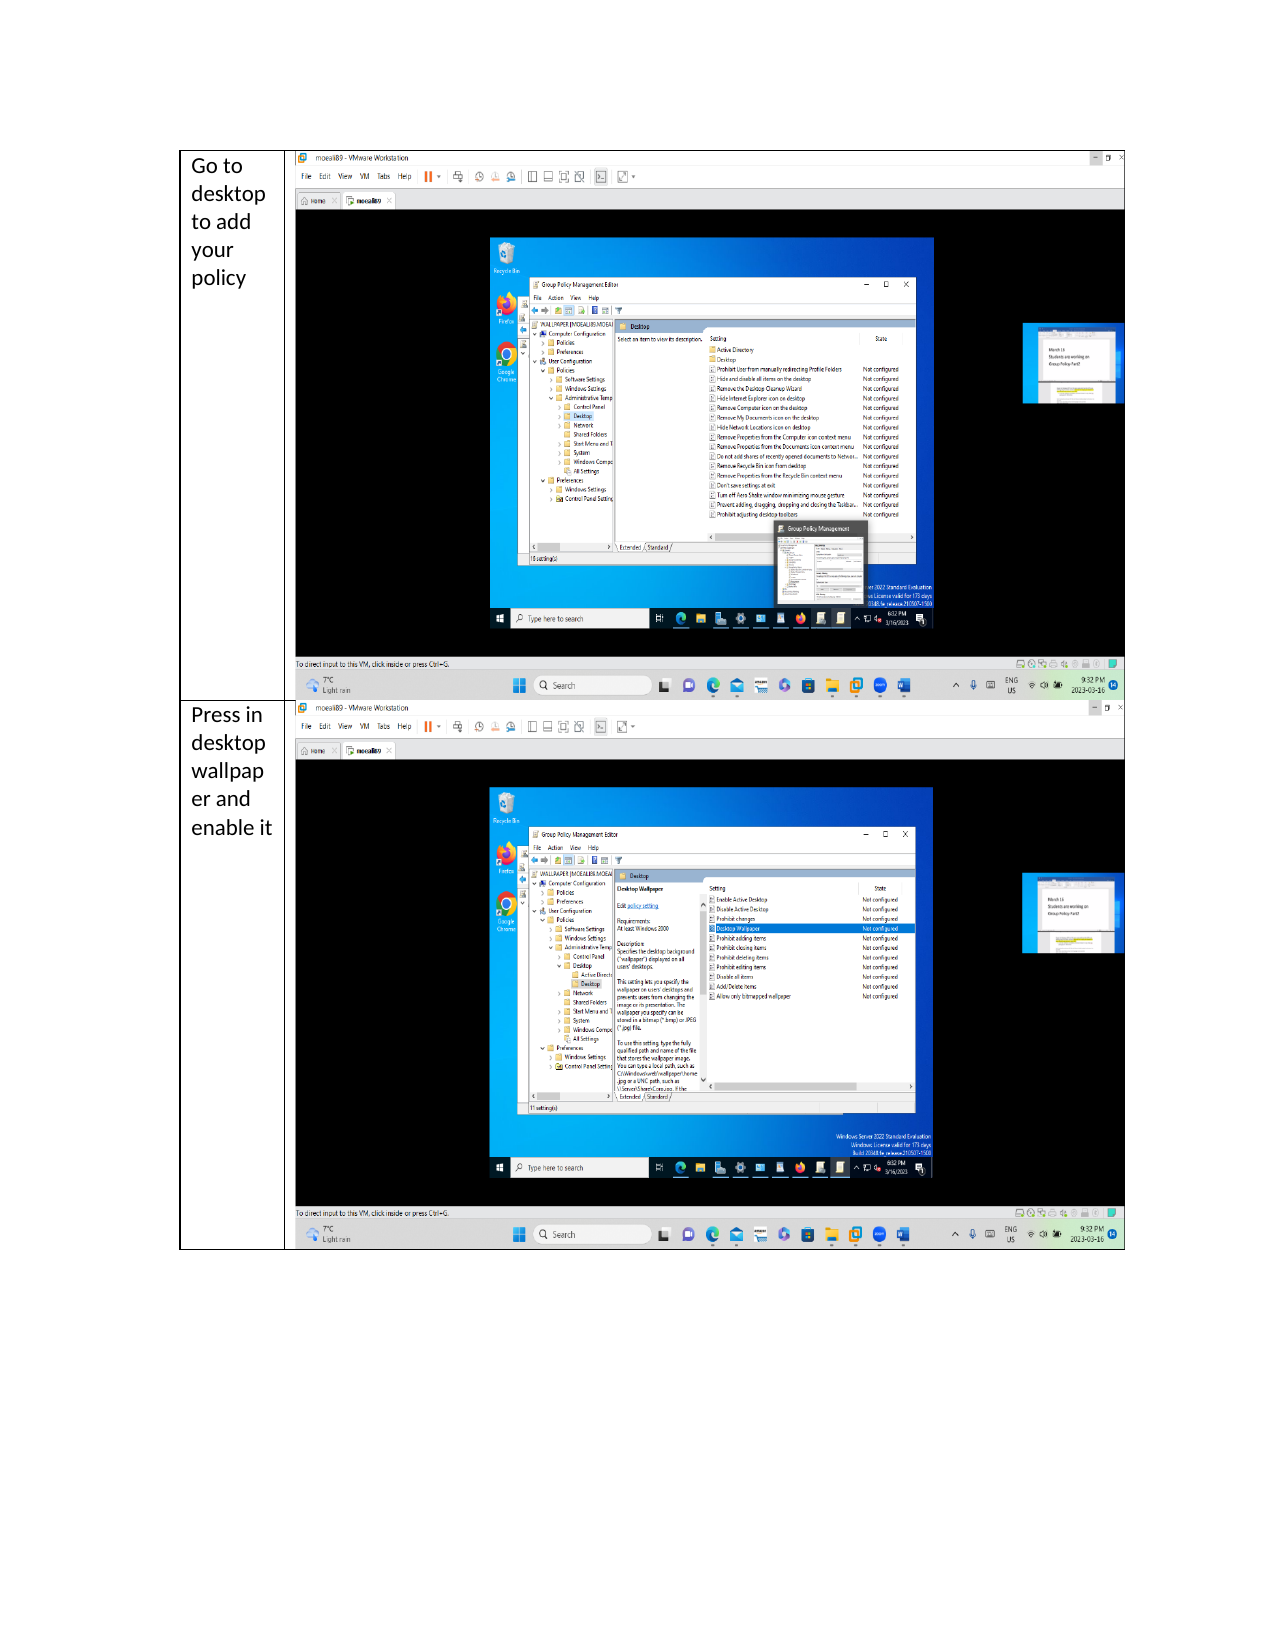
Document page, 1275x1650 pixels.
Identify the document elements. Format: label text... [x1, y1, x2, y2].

picture [295, 151, 1125, 1249]
table_cell Go to desktop to add your policy [181, 151, 284, 699]
table_cell Press in desktop wallpaper and enable it [181, 701, 284, 1249]
table_cell [285, 701, 295, 1249]
table_cell [285, 151, 295, 699]
